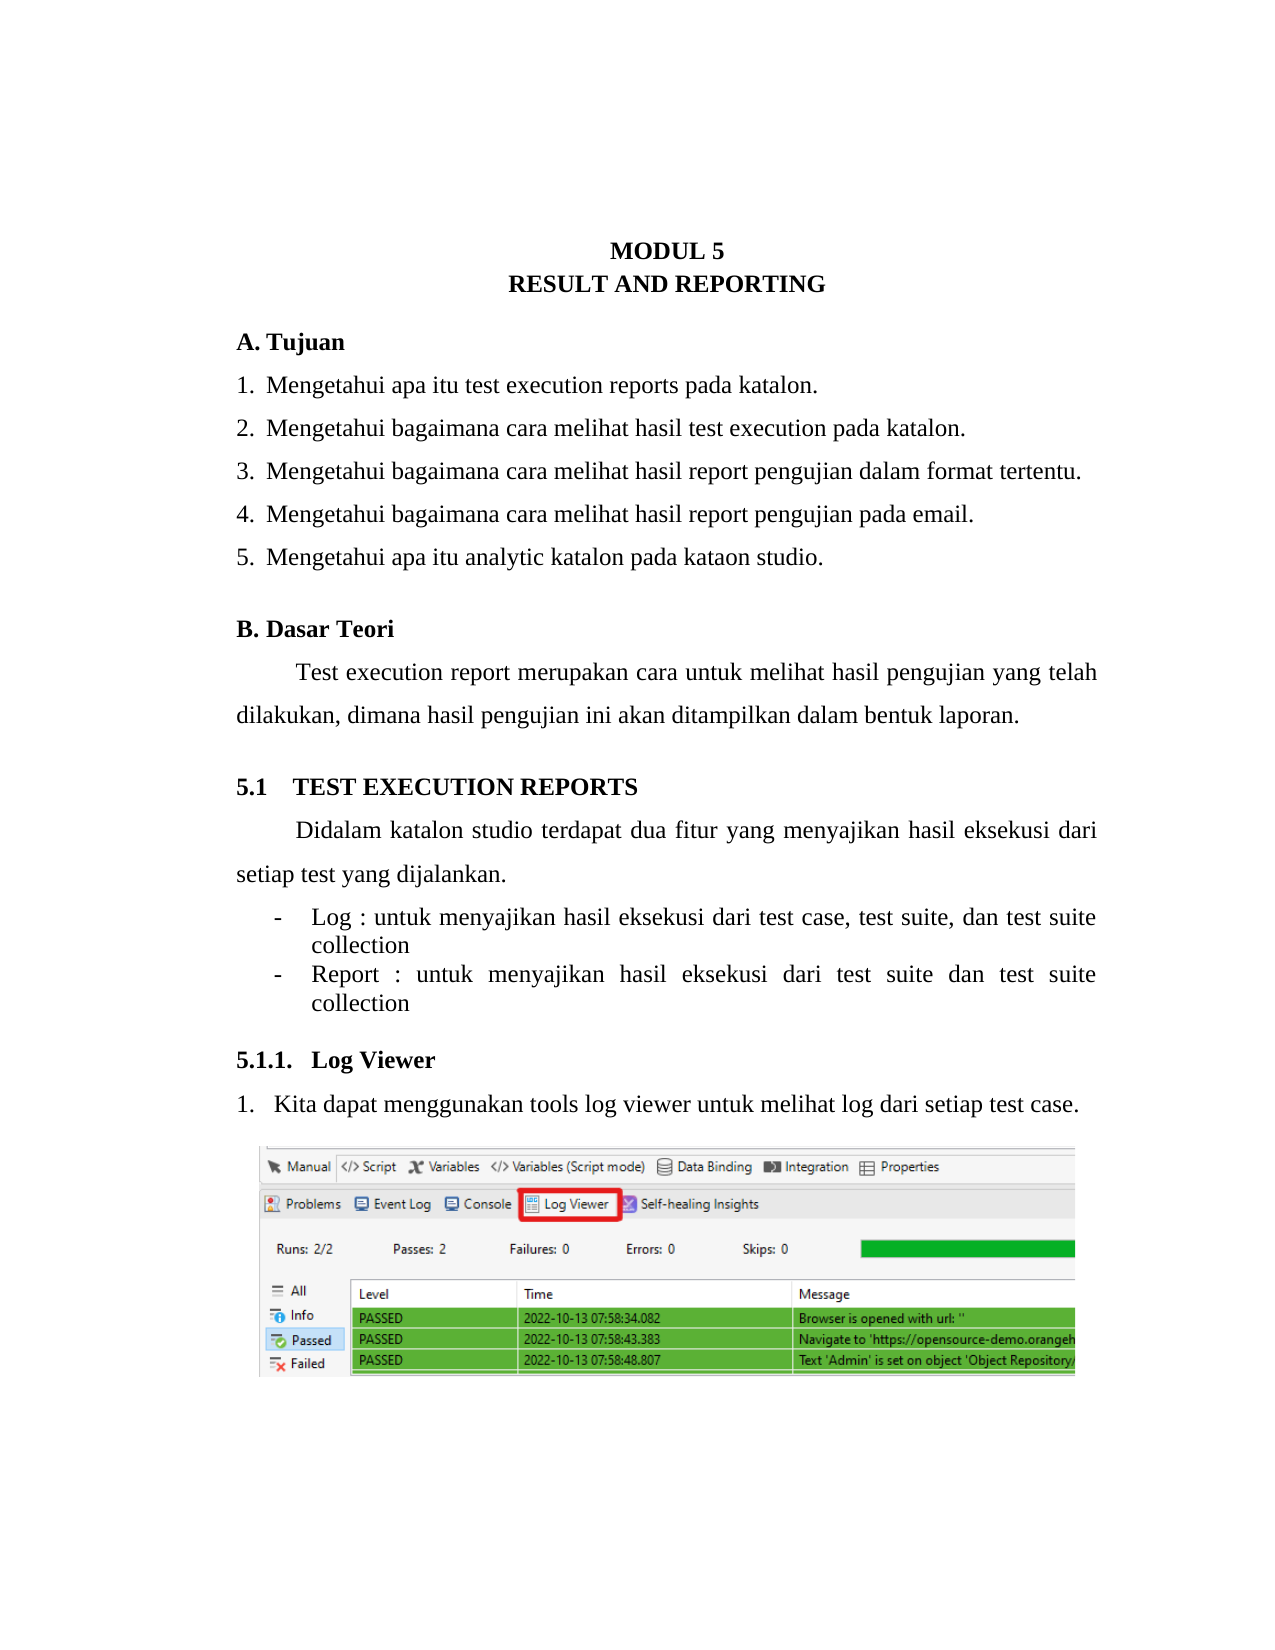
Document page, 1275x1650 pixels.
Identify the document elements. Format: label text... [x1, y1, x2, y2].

list Log Viewer [236, 1046, 1098, 1074]
list Kita dapat menggunakan tools log viewer untuk melihat log dari setiap test case. [236, 1089, 1098, 1117]
text RESULT AND REPORTING [236, 269, 1098, 298]
text Didalam katalon studio terdapat dua fitur yang menyajikan hasil eksekusi dari setiap test yang dijalankan. [236, 816, 1098, 887]
list Mengetahui bagaimana cara melihat hasil test execution pada katalon. [236, 413, 1098, 442]
list Mengetahui apa itu test execution reports pada katalon. [236, 370, 1098, 399]
list Mengetahui apa itu analytic katalon pada kataon studio. [236, 542, 1098, 571]
list Log : untuk menyajikan hasil eksekusi dari test case, test suite, dan test suite collection [274, 902, 1098, 959]
text MODUL 5 [236, 236, 1098, 265]
list Report : untuk menyajikan hasil eksekusi dari test suite dan test suite collection [274, 959, 1098, 1017]
list TEST EXECUTION REPORTS [236, 772, 1098, 801]
list Tujuan [236, 327, 1098, 356]
list Mengetahui bagaimana cara melihat hasil report pengujian pada email. [236, 499, 1098, 528]
list Mengetahui bagaimana cara melihat hasil report pengujian dalam format tertentu. [236, 456, 1098, 485]
text Test execution report merupakan cara untuk melihat hasil pengujian yang telah dilakukan, dimana hasil pengujian ini akan ditampilkan dalam bentuk laporan. [236, 657, 1098, 729]
list Dasar Teori [236, 614, 1098, 643]
picture [259, 1146, 1075, 1377]
